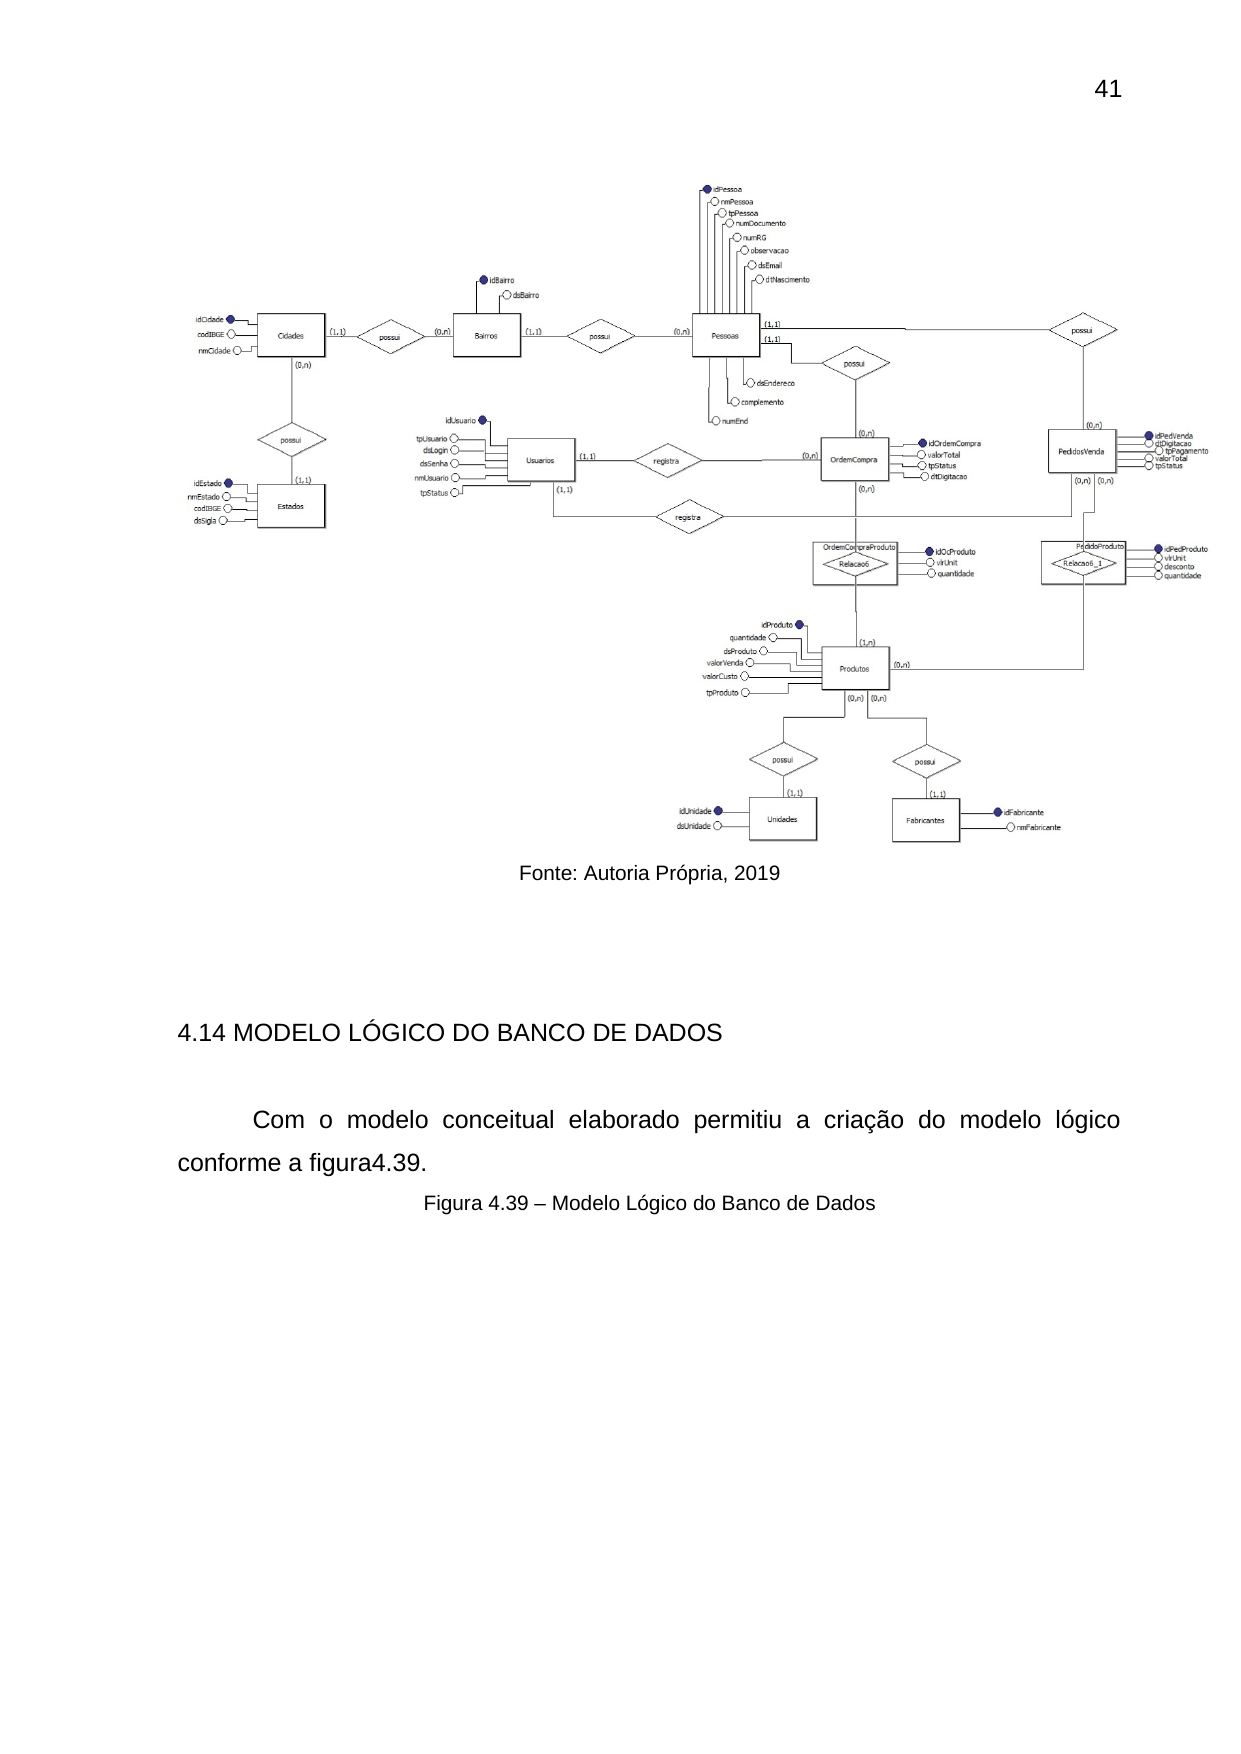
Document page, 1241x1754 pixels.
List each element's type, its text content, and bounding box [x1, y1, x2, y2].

text Com o modelo conceitual elaborado permitiu a criação do modelo lógico conforme a figura4.39. [177, 1105, 1122, 1177]
text Figura 4.39 – Modelo Lógico do Banco de Dados [177, 1191, 1122, 1215]
subtitle 4.14 MODELO LÓGICO DO BANCO DE DADOS [177, 1018, 1122, 1047]
text Fonte: Autoria Própria, 2019 [177, 860, 1122, 884]
picture [177, 177, 1216, 846]
